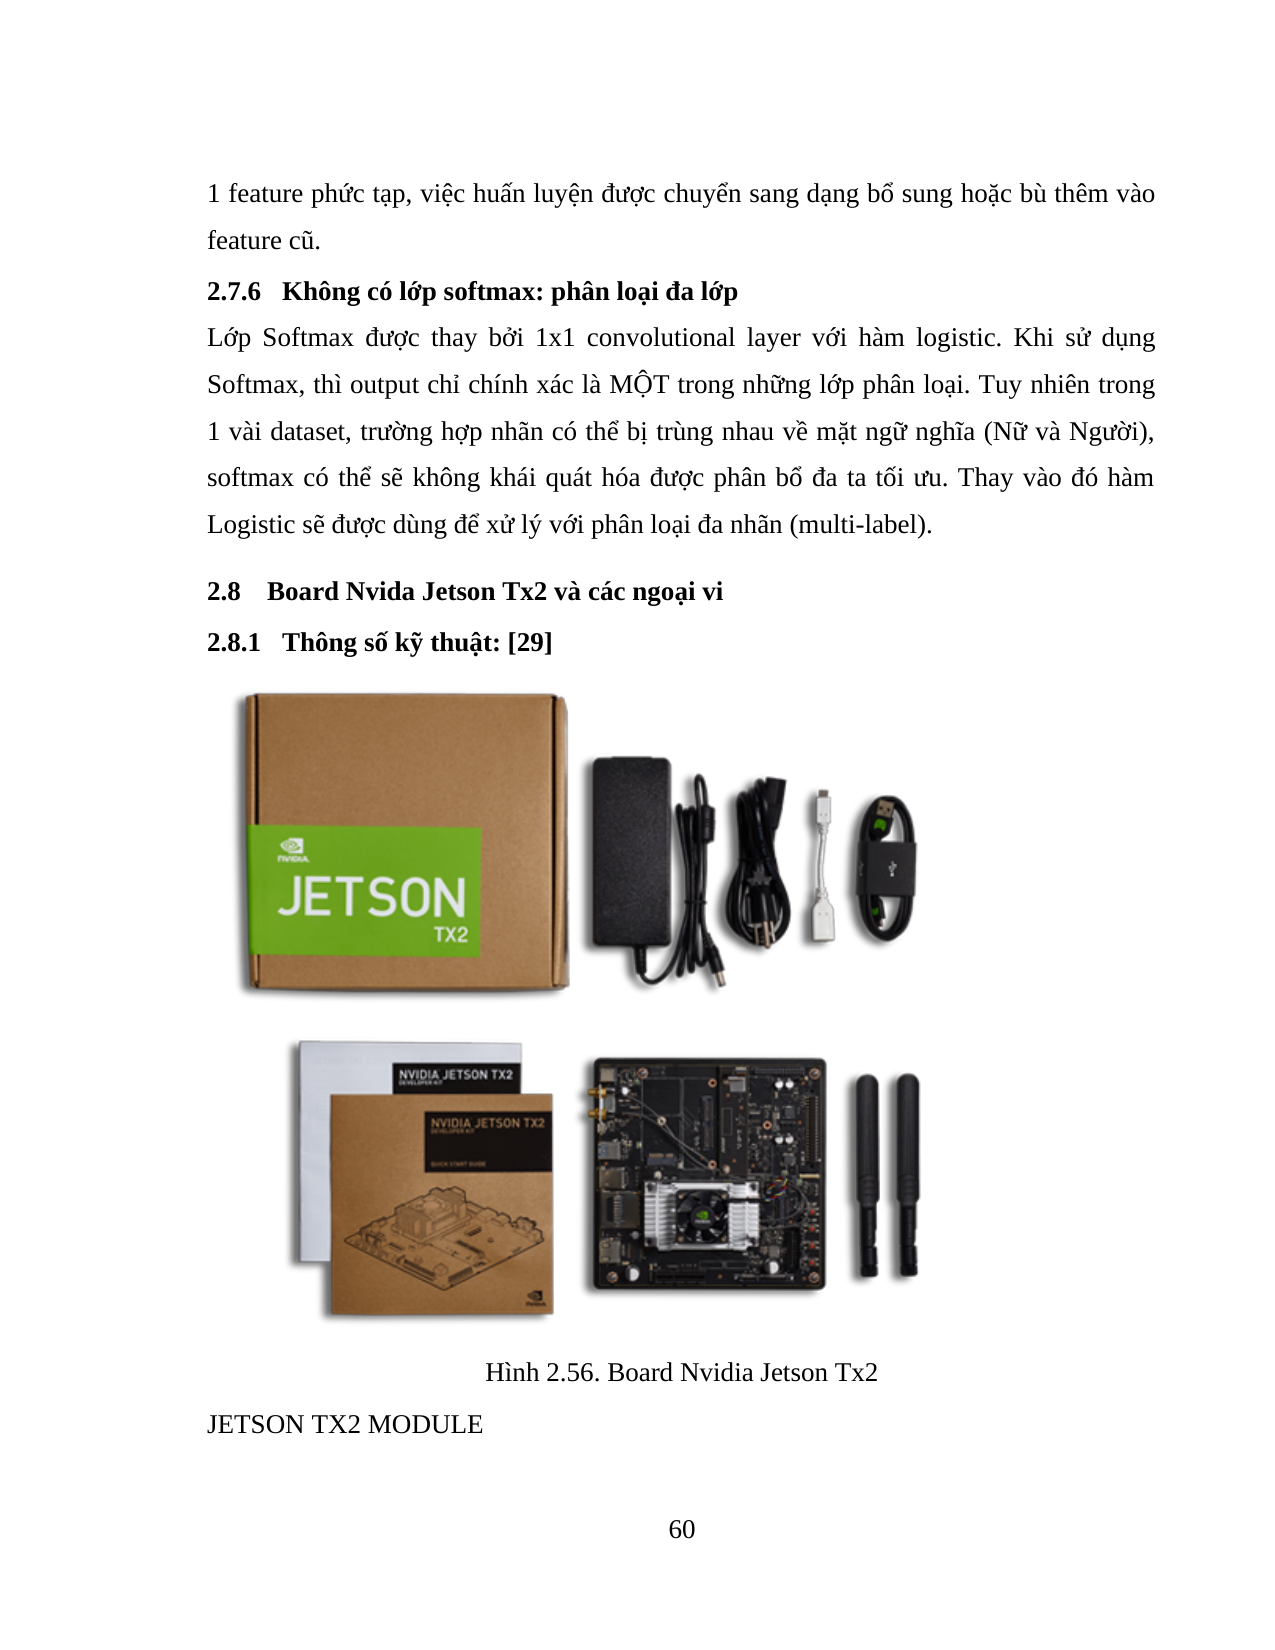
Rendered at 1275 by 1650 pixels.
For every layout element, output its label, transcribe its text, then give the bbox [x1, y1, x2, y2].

subtitle Không có lớp softmax: phân loại đa lớp [207, 275, 1157, 306]
subtitle Thông số kỹ thuật: [207, 626, 1157, 657]
subtitle Board Nvida Jetson Tx2 và các ngoại vi [207, 576, 1157, 607]
picture [206, 673, 948, 1341]
text Lớp Softmax được thay bởi 1x1 convolutional layer với hàm logistic. Khi sử dụng Softmax, thì output chỉ chính xác là MỘT trong những lớp phân loại. Tuy nhiên trong 1 vài dataset, trường hợp nhãn có thể bị trùng nhau về mặt ngữ nghĩa (Nữ và Người), softmax có thể sẽ không khái quát hóa được phân bổ đa ta tối ưu. Thay vào đó hàm Logistic sẽ được dùng để xử lý với phân loại đa nhãn (multi-label). [207, 321, 1157, 539]
text JETSON TX2 MODULE [207, 1408, 1157, 1440]
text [207, 177, 1157, 255]
